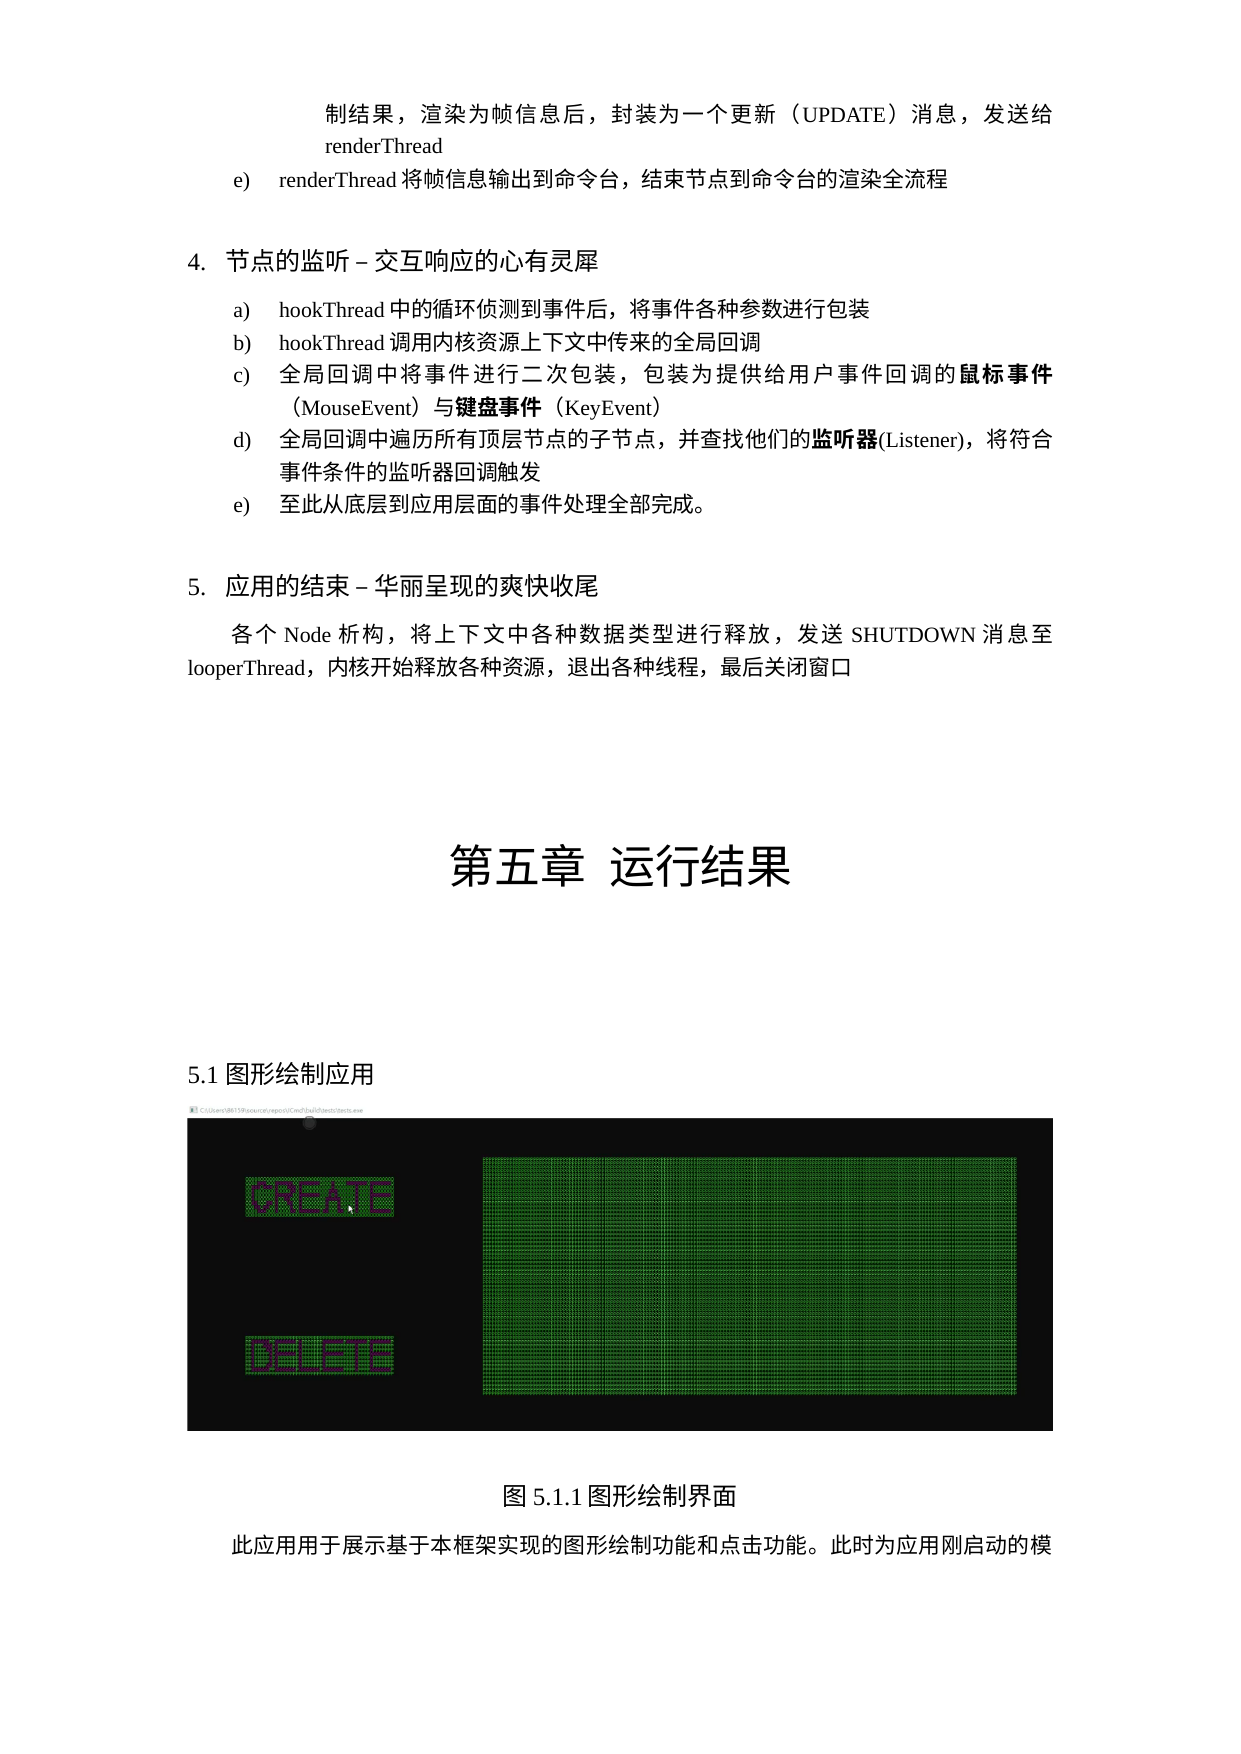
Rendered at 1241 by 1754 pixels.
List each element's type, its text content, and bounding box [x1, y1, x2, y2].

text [187, 1527, 1053, 1560]
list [279, 97, 1053, 162]
list hookThread中的循环侦测到事件后，将事件各种参数进行包装 [233, 292, 1053, 324]
list 应用的结束 – 华丽呈现的爽快收尾 [187, 552, 1053, 617]
list 全局回调中将事件进行二次包装，包装为提供给用户事件回调的鼠标事件（MouseEvent）与键盘事件（KeyEvent） [233, 357, 1053, 422]
text 各个Node析构，将上下文中各种数据类型进行释放，发送SHUTDOWN消息至looperThread，内核开始释放各种资源，退出各种线程，最后关闭窗口 [187, 617, 1053, 682]
text 图5.1.1图形绘制界面 [187, 1462, 1053, 1527]
picture [187, 1105, 1053, 1431]
subtitle 运行结果 [187, 814, 1053, 912]
list renderThread将帧信息输出到命令台，结束节点到命令台的渲染全流程 [233, 162, 1053, 194]
list 节点的监听 – 交互响应的心有灵犀 [187, 227, 1053, 292]
list hookThread调用内核资源上下文中传来的全局回调 [233, 324, 1053, 357]
text 5.1 图形绘制应用 [187, 1040, 1053, 1105]
list 至此从底层到应用层面的事件处理全部完成。 [233, 487, 1053, 519]
list 全局回调中遍历所有顶层节点的子节点，并查找他们的监听器(Listener)，将符合事件条件的监听器回调触发 [233, 422, 1053, 487]
